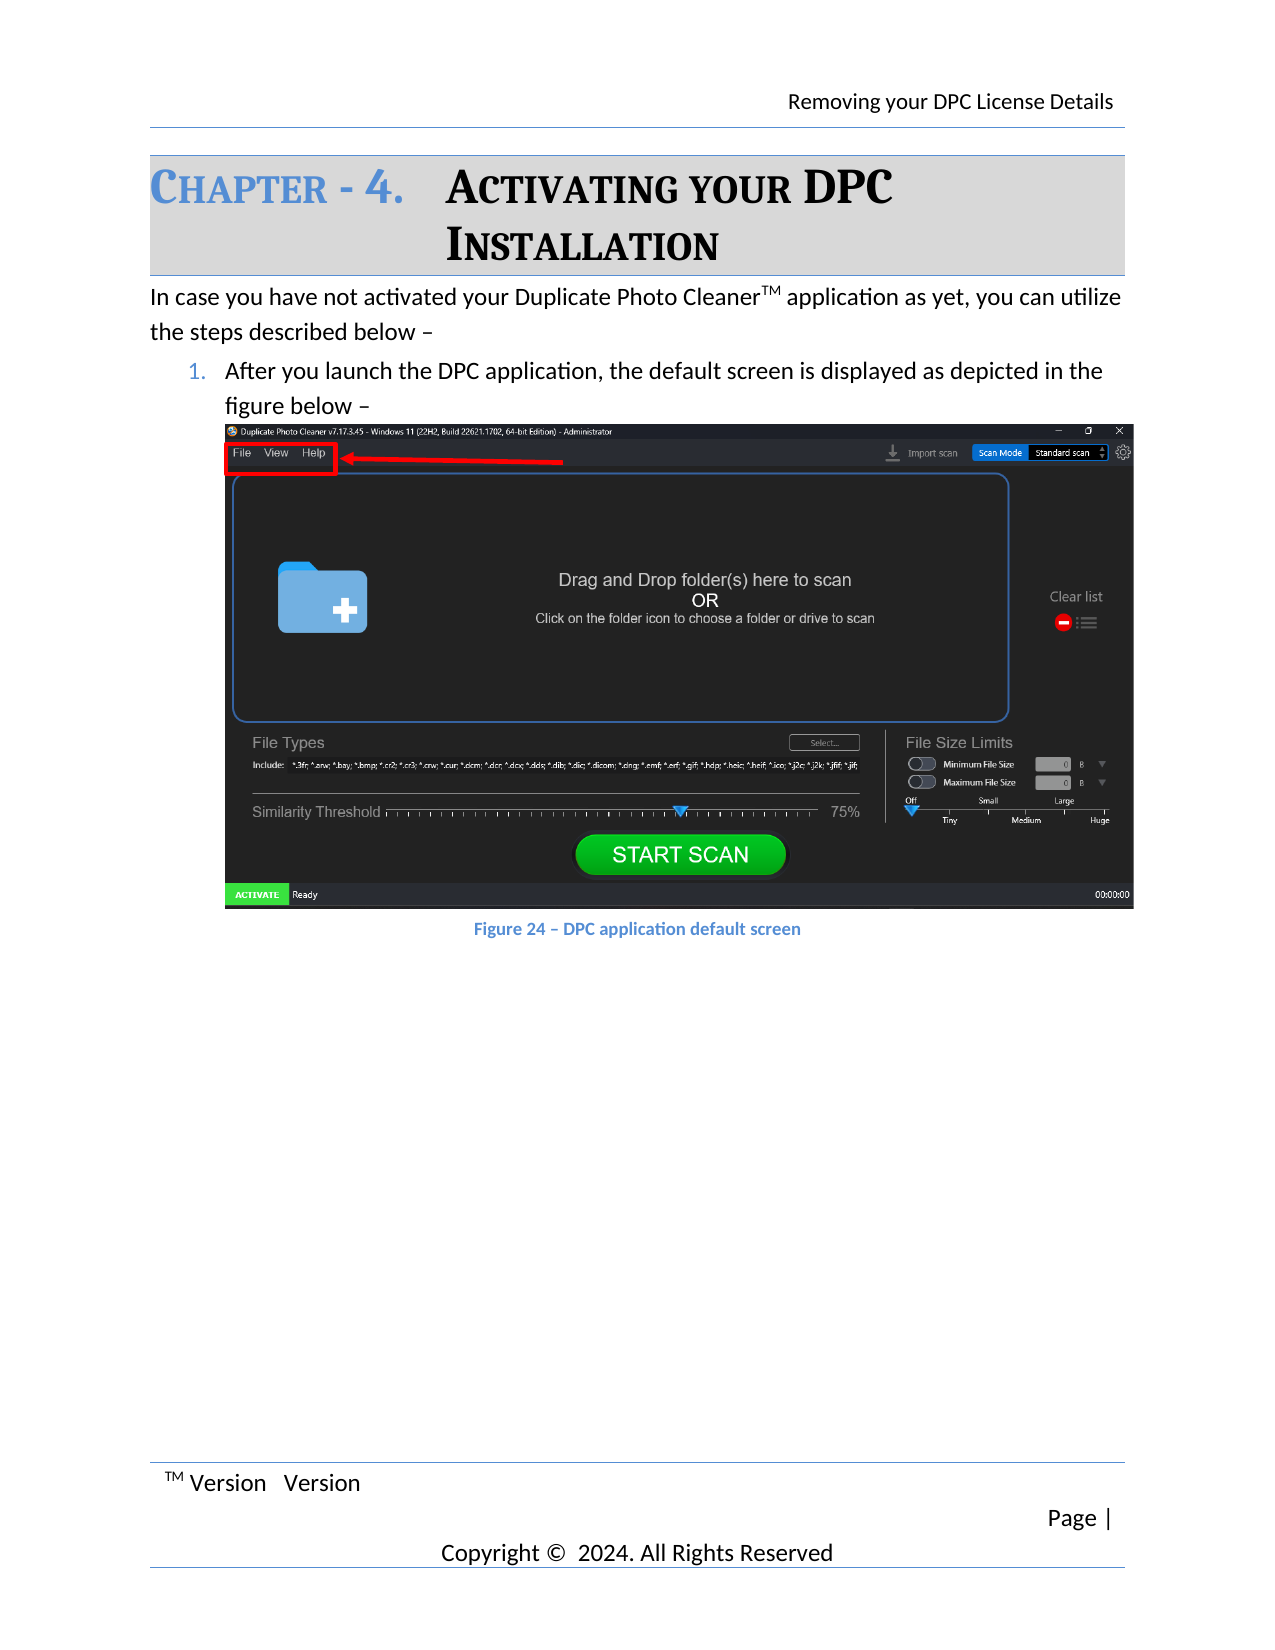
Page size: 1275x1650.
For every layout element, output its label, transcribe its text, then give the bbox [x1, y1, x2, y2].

text Figure 24 – DPC application default screen [150, 917, 1125, 940]
text In case you have not activated your Duplicate Photo CleanerTM application as yet, you can utilize the steps described below – [150, 281, 1125, 346]
picture [228, 446, 333, 472]
list After you launch the DPC application, the default screen is displayed as depicted in the figure below – [187, 355, 1125, 420]
picture [225, 424, 1134, 909]
subtitle Activating your DPC Installation [150, 156, 1125, 275]
